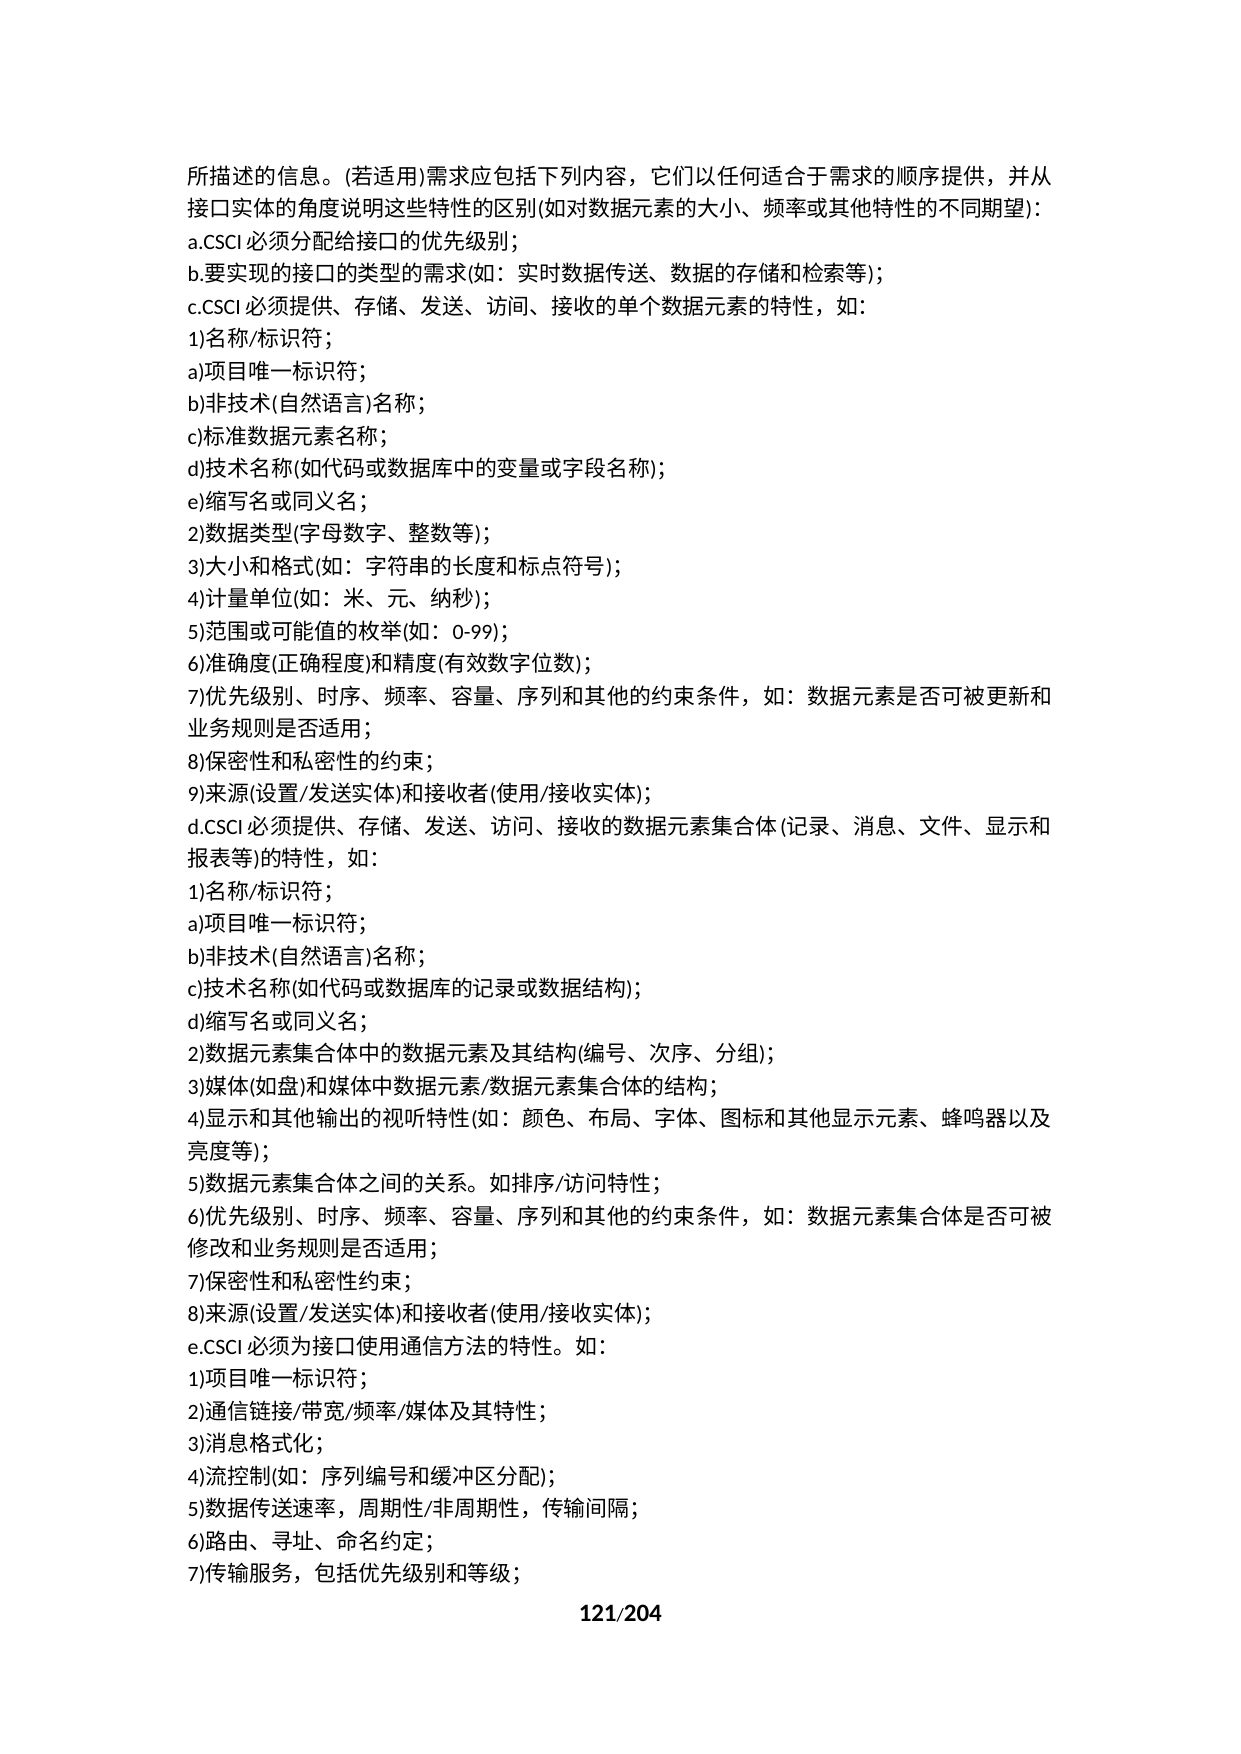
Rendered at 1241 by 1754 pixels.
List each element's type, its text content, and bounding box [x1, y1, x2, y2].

text 6)准确度(正确程度)和精度(有效数字位数)； [187, 646, 1053, 678]
text 7)保密性和私密性约束； [187, 1263, 1053, 1296]
text c.CSCI必须提供、存储、发送、访间、接收的单个数据元素的特性，如： [187, 288, 1053, 321]
text 2)数据元素集合体中的数据元素及其结构(编号、次序、分组)； [187, 1036, 1053, 1068]
text e)缩写名或同义名； [187, 483, 1053, 516]
text d.CSCI必须提供、存储、发送、访问、接收的数据元素集合体(记录、消息、文件、显示和报表等)的特性，如： [187, 808, 1053, 873]
text b)非技术(自然语言)名称； [187, 938, 1053, 971]
text 8)保密性和私密性的约束； [187, 743, 1053, 776]
text 6)路由、寻址、命名约定； [187, 1523, 1053, 1556]
text 5)数据传送速率，周期性/非周期性，传输间隔； [187, 1491, 1053, 1523]
text 7)传输服务，包括优先级别和等级； [187, 1556, 1053, 1588]
text 1)项目唯一标识符； [187, 1361, 1053, 1393]
text 7)优先级别、时序、频率、容量、序列和其他的约束条件，如：数据元素是否可被更新和业务规则是否适用； [187, 678, 1053, 743]
text a)项目唯一标识符； [187, 906, 1053, 938]
text 5)范围或可能值的枚举(如：0-99)； [187, 613, 1053, 646]
text b)非技术(自然语言)名称； [187, 386, 1053, 418]
text a.CSCI必须分配给接口的优先级别； [187, 223, 1053, 256]
text b.要实现的接口的类型的需求(如：实时数据传送、数据的存储和检索等)； [187, 256, 1053, 288]
text 3)媒体(如盘)和媒体中数据元素/数据元素集合体的结构； [187, 1068, 1053, 1101]
text c)技术名称(如代码或数据库的记录或数据结构)； [187, 971, 1053, 1003]
text c)标准数据元素名称； [187, 418, 1053, 451]
text a)项目唯一标识符； [187, 353, 1053, 386]
text 3)消息格式化； [187, 1426, 1053, 1458]
text 4)流控制(如：序列编号和缓冲区分配)； [187, 1458, 1053, 1491]
text 5)数据元素集合体之间的关系。如排序/访问特性； [187, 1166, 1053, 1198]
text 3)大小和格式(如：字符串的长度和标点符号)； [187, 548, 1053, 581]
text 4)显示和其他输出的视听特性(如：颜色、布局、字体、图标和其他显示元素、蜂鸣器以及亮度等)； [187, 1101, 1053, 1166]
text 2)通信链接/带宽/频率/媒体及其特性； [187, 1393, 1053, 1426]
text 1)名称/标识符； [187, 321, 1053, 353]
text 2)数据类型(字母数字、整数等)； [187, 516, 1053, 548]
text d)技术名称(如代码或数据库中的变量或字段名称)； [187, 451, 1053, 483]
text 9)来源(设置/发送实体)和接收者(使用/接收实体)； [187, 776, 1053, 808]
text 6)优先级别、时序、频率、容量、序列和其他的约束条件，如：数据元素集合体是否可被修改和业务规则是否适用； [187, 1198, 1053, 1263]
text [187, 158, 1053, 223]
text 4)计量单位(如：米、元、纳秒)； [187, 581, 1053, 613]
text e.CSCI必须为接口使用通信方法的特性。如： [187, 1328, 1053, 1361]
text d)缩写名或同义名； [187, 1003, 1053, 1036]
text 8)来源(设置/发送实体)和接收者(使用/接收实体)； [187, 1296, 1053, 1328]
text 1)名称/标识符； [187, 873, 1053, 906]
